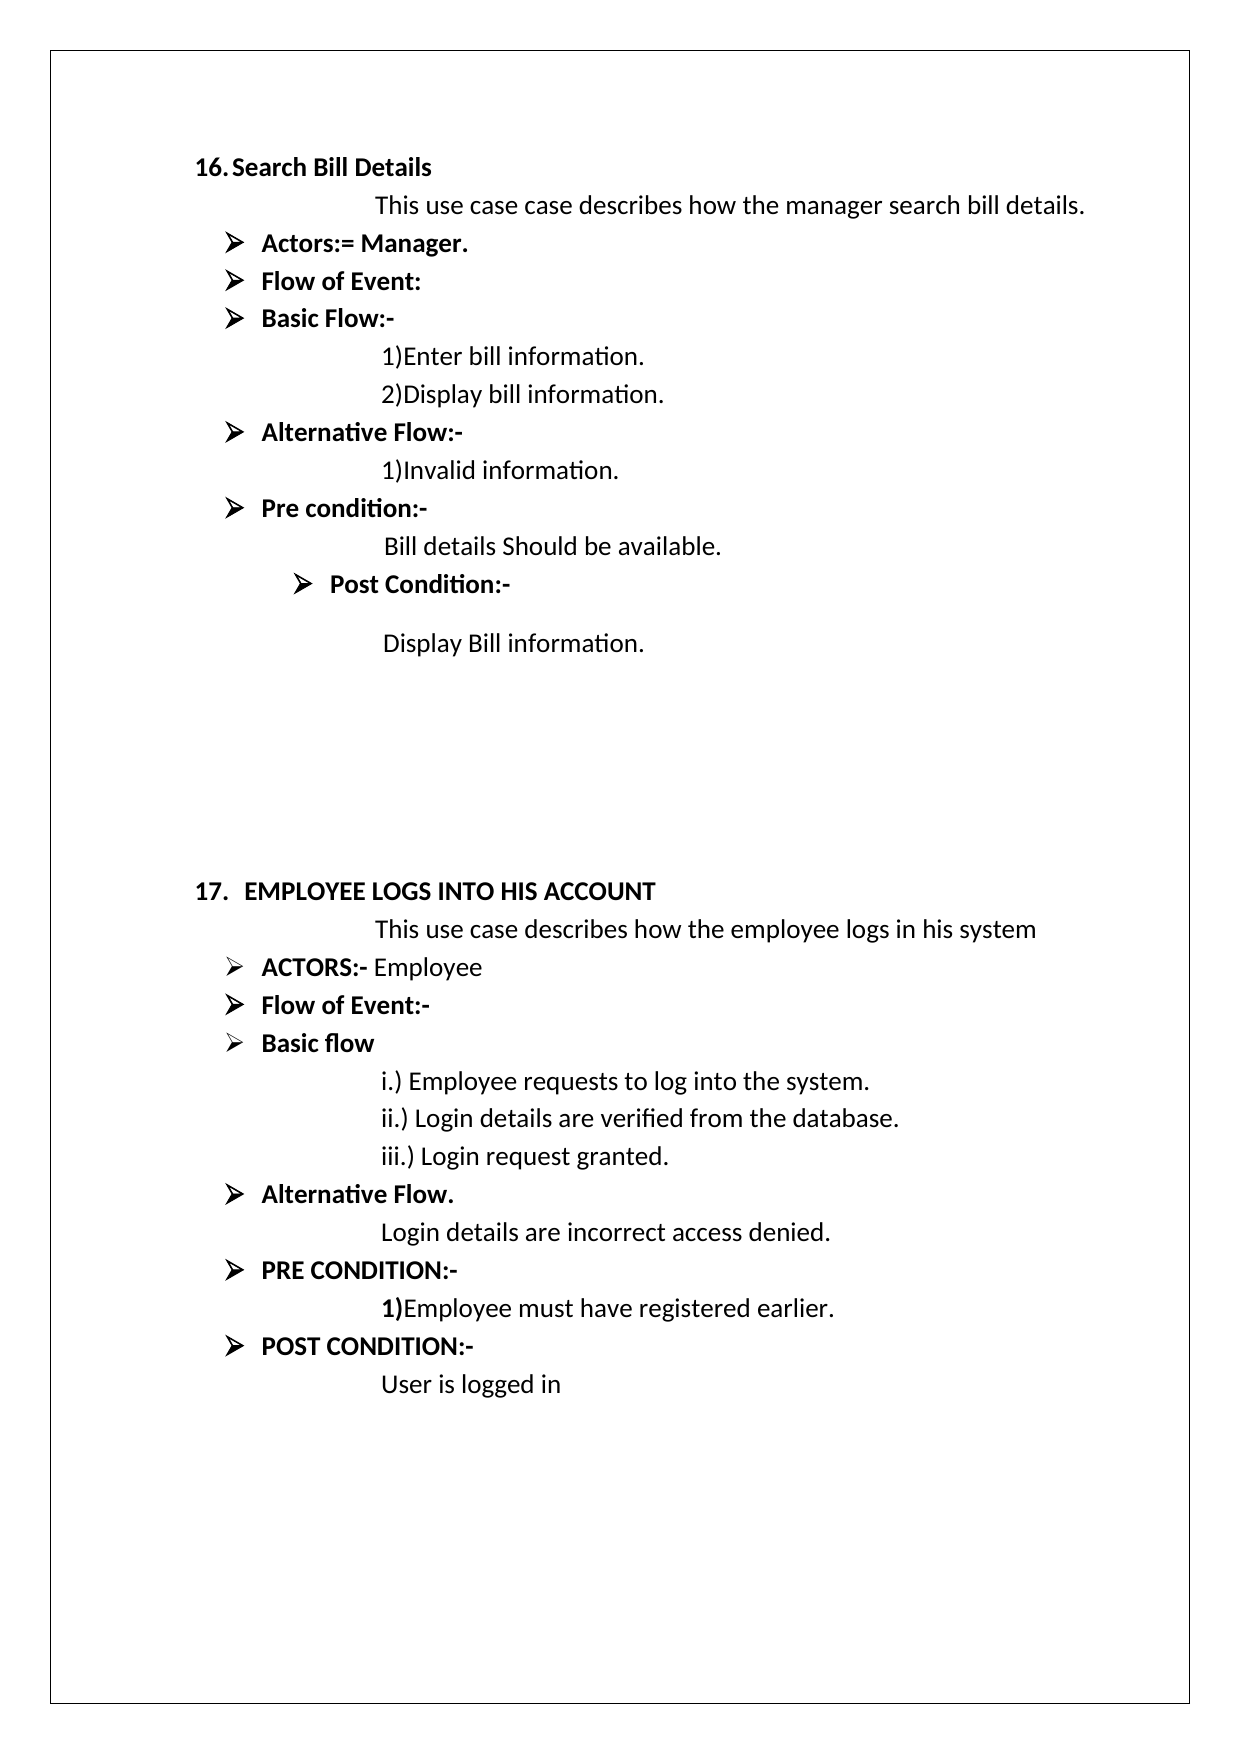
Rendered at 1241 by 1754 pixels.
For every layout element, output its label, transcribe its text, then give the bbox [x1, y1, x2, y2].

list Flow of Event:- [224, 988, 1090, 1021]
list This use case case describes how the manager search bill details. [375, 188, 1090, 221]
list Basic Flow:- [224, 302, 1090, 335]
list EMPLOYEE LOGS INTO HIS ACCOUNT [194, 874, 1090, 907]
text Display Bill information. [150, 626, 1090, 659]
list POST CONDITION:- [224, 1329, 1090, 1362]
list Alternative Flow:- [224, 415, 1090, 448]
list ACTORS:- Employee [224, 950, 1090, 983]
list Flow of Event: [224, 264, 1090, 297]
list Alternative Flow. [224, 1177, 1090, 1211]
list 1)Invalid information. [375, 453, 1090, 486]
list This use case describes how the employee logs in his system [375, 912, 1090, 945]
list Login details are incorrect access denied. [375, 1215, 1090, 1248]
list Actors:= Manager. [224, 226, 1090, 259]
list Search Bill Details [194, 150, 1090, 183]
list iii.) Login request granted. [375, 1139, 1090, 1173]
list ii.) Login details are verified from the database. [375, 1102, 1090, 1135]
list i.) Employee requests to log into the system. [375, 1064, 1090, 1097]
list Post Condition:- [292, 567, 1090, 600]
list User is logged in [375, 1367, 1090, 1400]
list Bill details Should be available. [261, 529, 1090, 562]
list 1)Employee must have registered earlier. [375, 1291, 1090, 1324]
list Basic flow [224, 1026, 1090, 1059]
list Pre condition:- [224, 491, 1090, 524]
list 2)Display bill information. [375, 377, 1090, 411]
list PRE CONDITION:- [224, 1253, 1090, 1286]
list 1)Enter bill information. [375, 339, 1090, 373]
